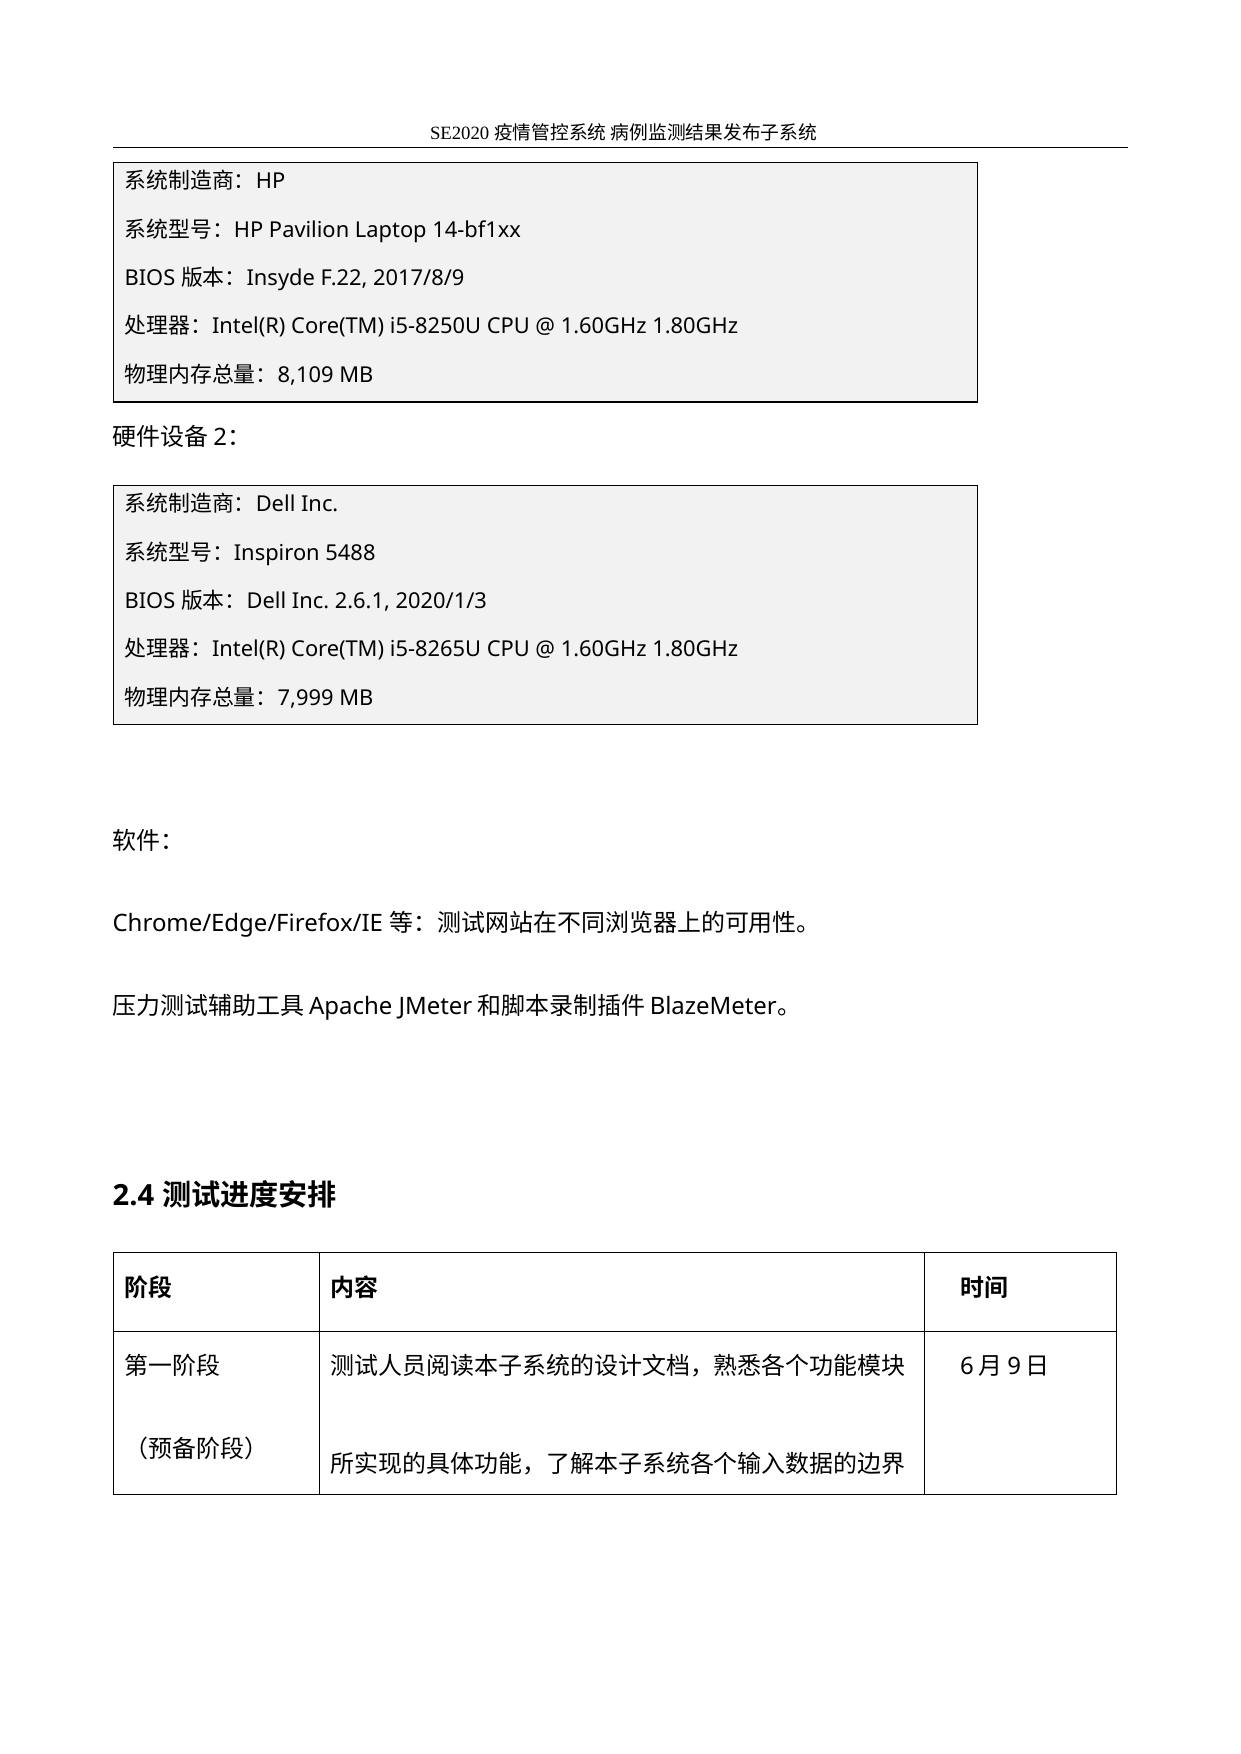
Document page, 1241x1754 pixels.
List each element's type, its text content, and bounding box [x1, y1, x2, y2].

table_cell 6月9日 [925, 1332, 1116, 1494]
text 软件： [112, 806, 1128, 871]
table_cell 第一阶段 （预备阶段） [114, 1332, 319, 1494]
title 2.4 测试进度安排 [112, 1160, 1128, 1225]
text 硬件设备2： [112, 402, 1128, 467]
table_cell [320, 1332, 924, 1494]
table_header 时间 [925, 1253, 1116, 1331]
text 压力测试辅助工具Apache JMeter和脚本录制插件BlazeMeter。 [112, 971, 1128, 1036]
text Chrome/Edge/Firefox/IE 等：测试网站在不同浏览器上的可用性。 [112, 889, 1128, 954]
table_header 系统制造商：HP 系统型号：HP Pavilion Laptop 14-bf1xx BIOS 版本：Insyde F.22, 2017/8/9 处理器：Intel(R) Core(TM) i5-8250U CPU @ 1.60GHz 1.80GHz 物理内存总量：8,109 MB [114, 163, 977, 401]
table_header 阶段 [114, 1253, 319, 1331]
table_header 内容 [320, 1253, 924, 1331]
table_header 系统制造商：Dell Inc. 系统型号：Inspiron 5488 BIOS 版本：Dell Inc. 2.6.1, 2020/1/3 处理器：Intel(R) Core(TM) i5-8265U CPU @ 1.60GHz 1.80GHz 物理内存总量：7,999 MB [114, 486, 977, 724]
